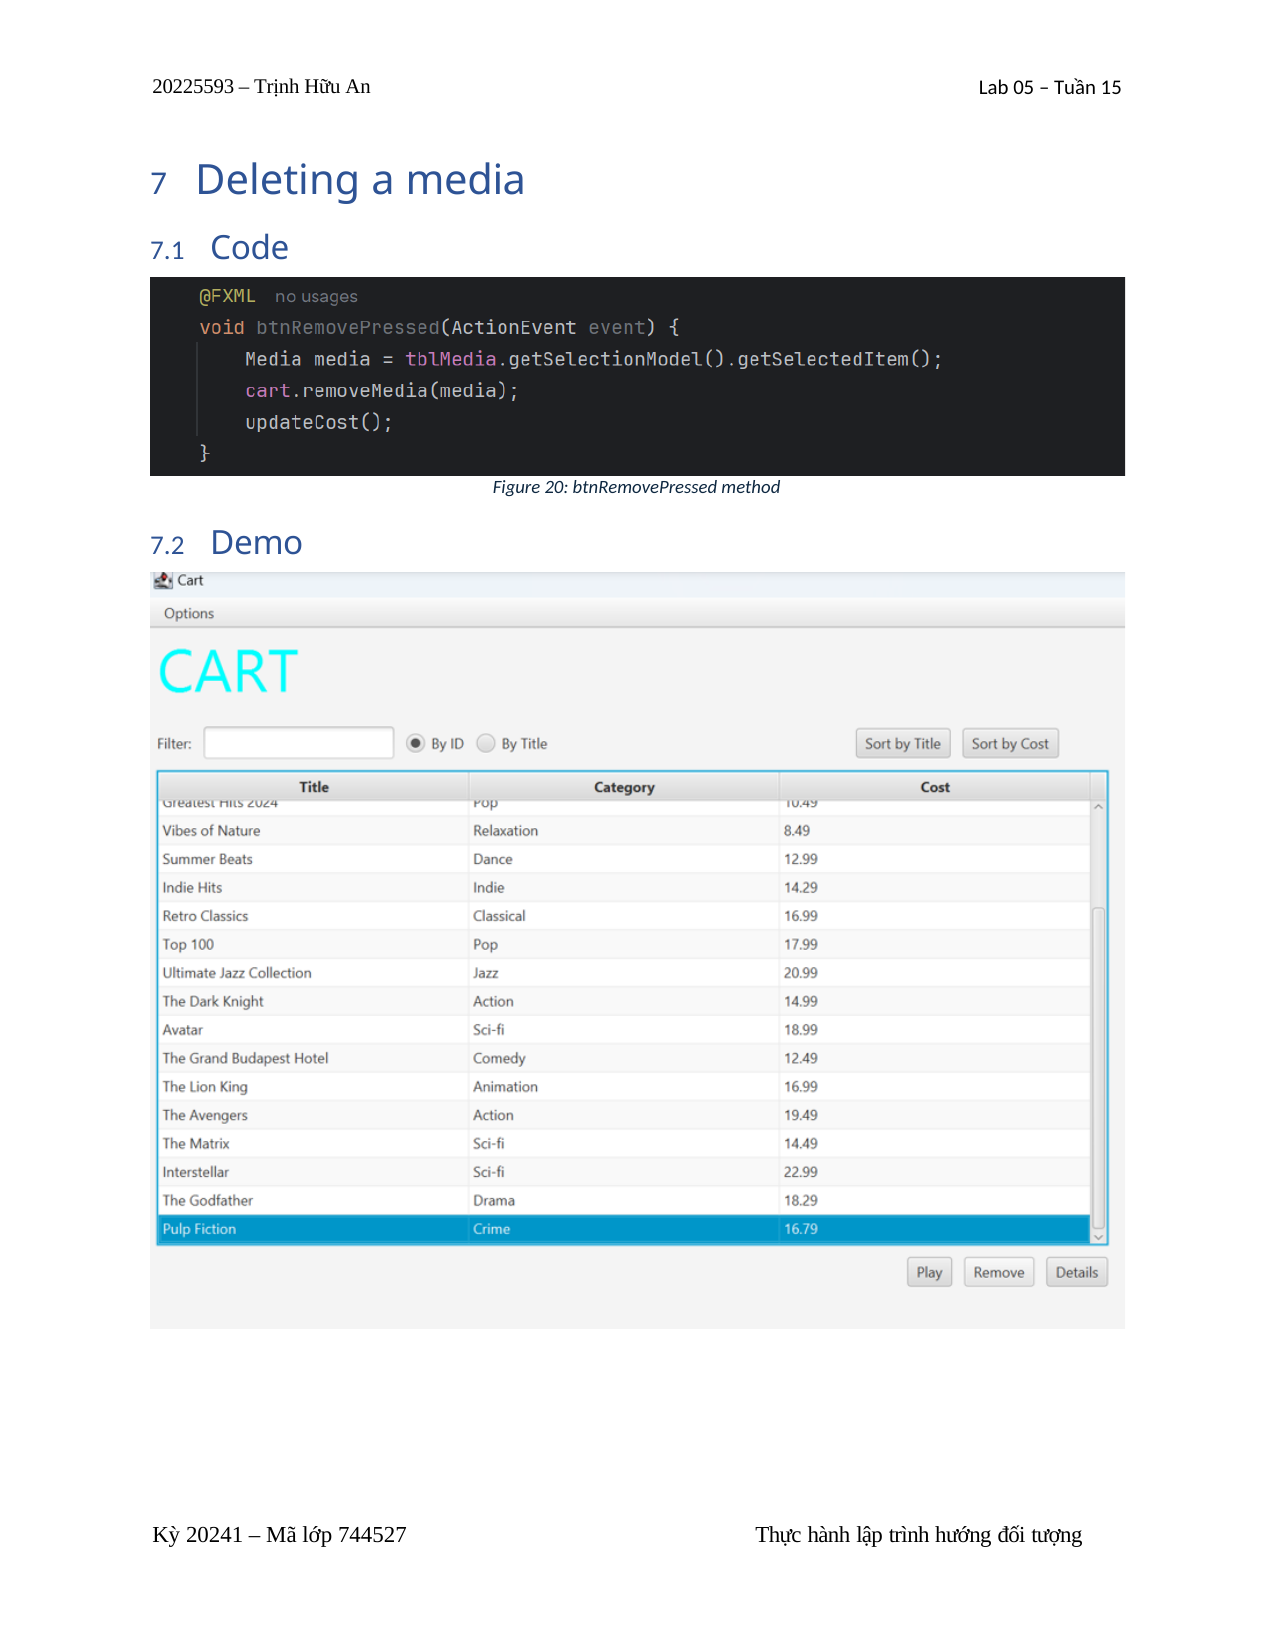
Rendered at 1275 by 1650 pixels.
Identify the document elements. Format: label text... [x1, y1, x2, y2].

subtitle Deleting a media [150, 150, 1125, 207]
picture [150, 572, 1125, 1329]
picture [150, 277, 1125, 476]
subtitle Demo [150, 519, 1125, 564]
subtitle Code [150, 223, 1125, 269]
